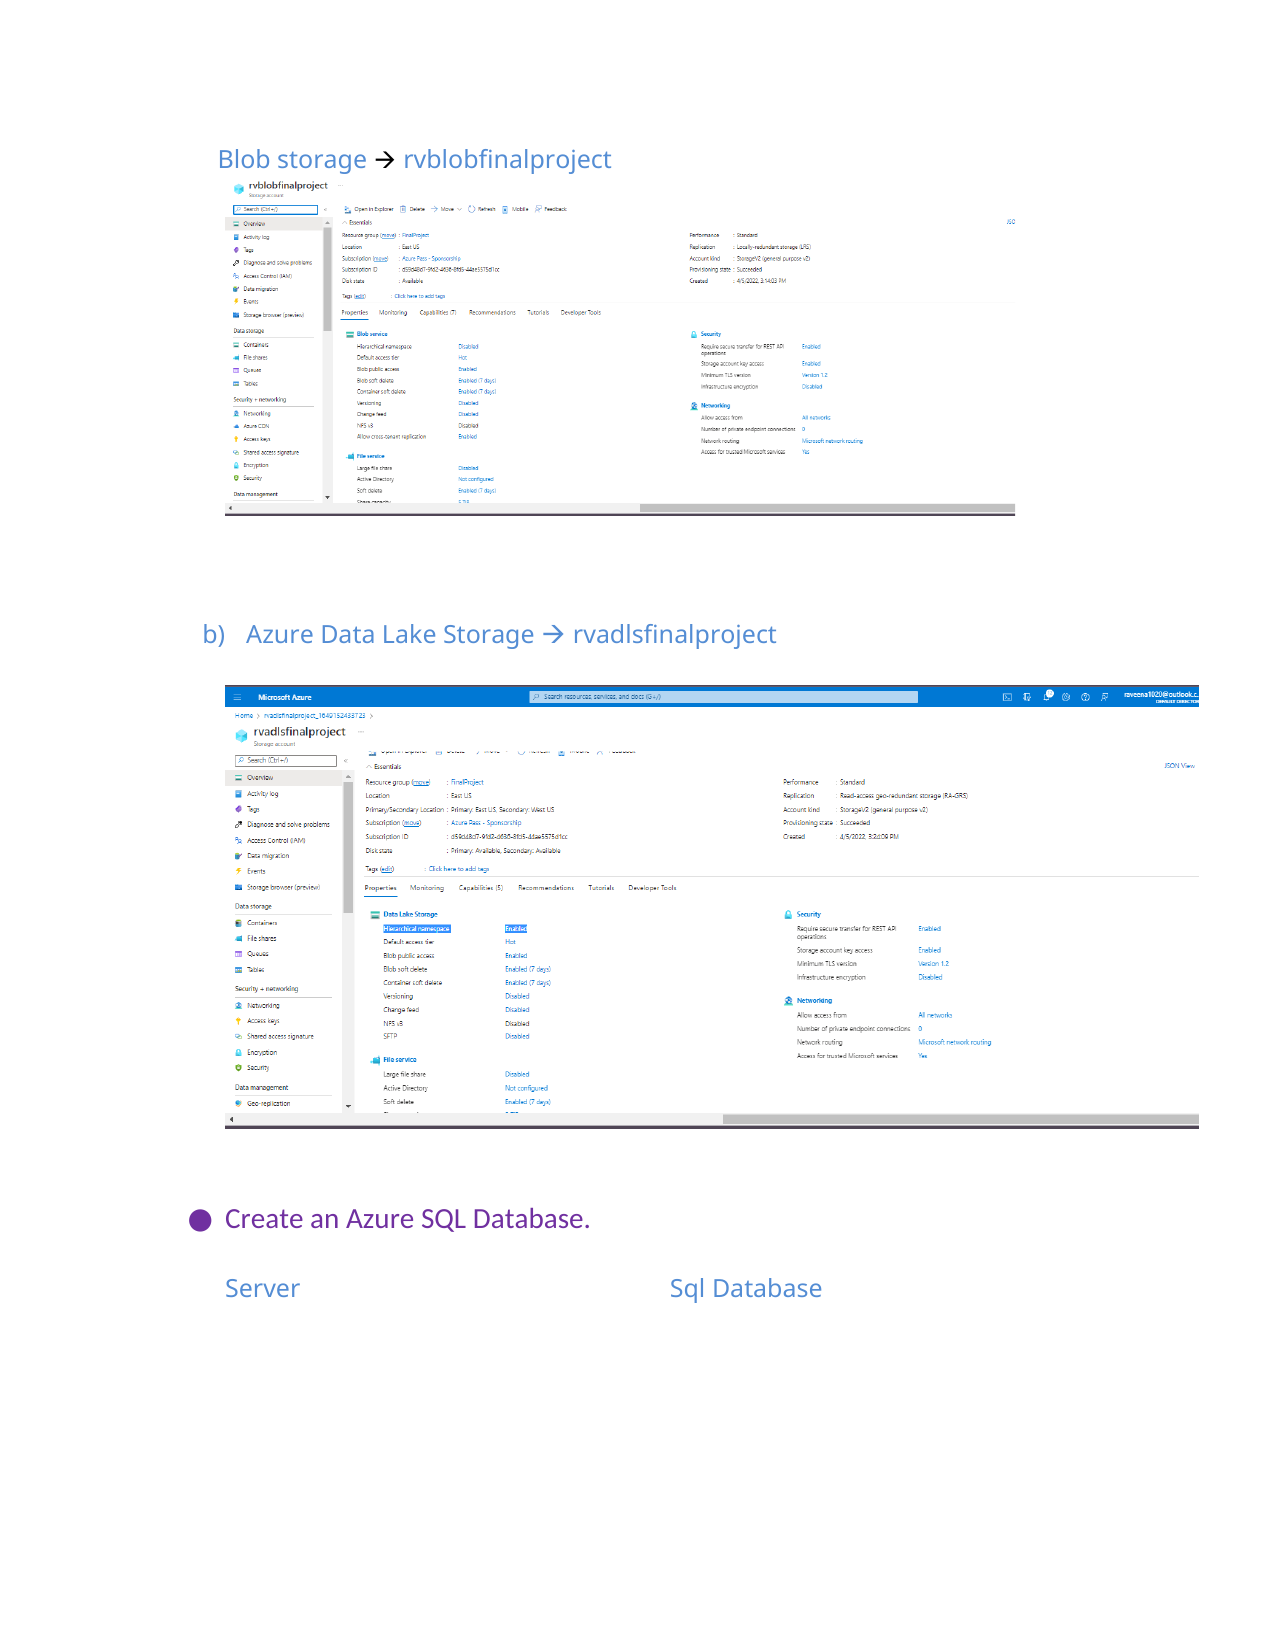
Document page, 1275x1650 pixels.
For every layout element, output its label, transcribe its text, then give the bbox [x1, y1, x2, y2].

list Azure Data Lake Storage rvadlsfinalproject [202, 617, 1135, 651]
list Create an Azure SQL Database. [187, 1197, 1135, 1237]
picture [225, 685, 1199, 1129]
text Blob storage rvblobfinalproject [139, 142, 1135, 176]
picture [225, 175, 1016, 516]
text Server Sql Database [225, 1271, 1135, 1305]
